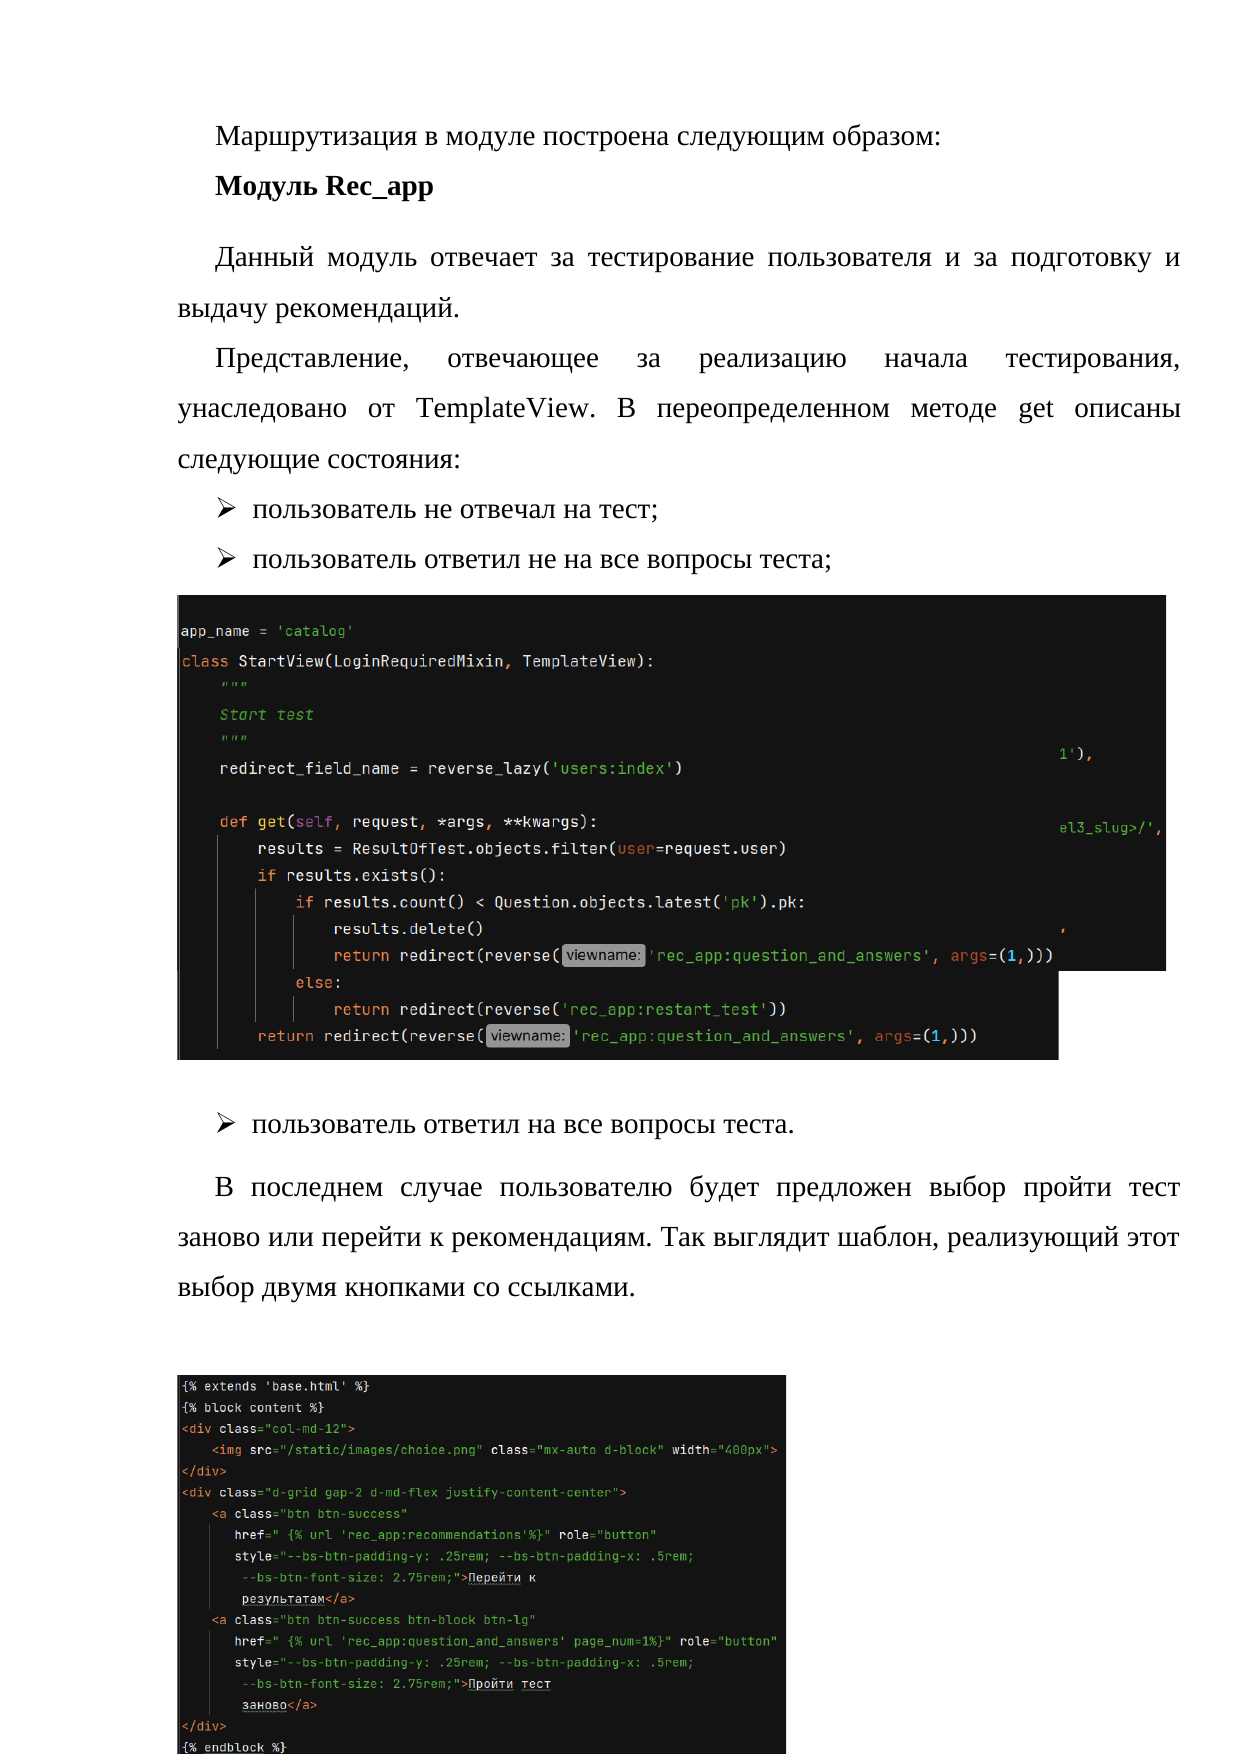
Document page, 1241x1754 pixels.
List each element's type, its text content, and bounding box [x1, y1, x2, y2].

list Данный модуль отвечает за тестирование пользователя и за подготовку и выдачу рекомендаций. [177, 239, 1181, 323]
text В последнем случае пользователю будет предложен выбор пройти тест заново или перейти к рекомендациям. Так выглядит шаблон, реализующий этот выбор двумя кнопками со ссылками. [177, 1169, 1181, 1303]
picture [177, 1375, 787, 1754]
list Представление, отвечающее за реализацию начала тестирования, унаследовано от TemplateView. В переопределенном методе get описаны следующие состояния: [177, 340, 1181, 474]
list пользователь не отвечал на тест; [215, 491, 1181, 525]
picture [177, 595, 1167, 1060]
text Модуль Rec_app [177, 168, 1181, 202]
list пользователь ответил не на все вопросы теста; [215, 542, 1181, 575]
text Маршрутизация в модуле построена следующим образом: [177, 118, 1181, 152]
